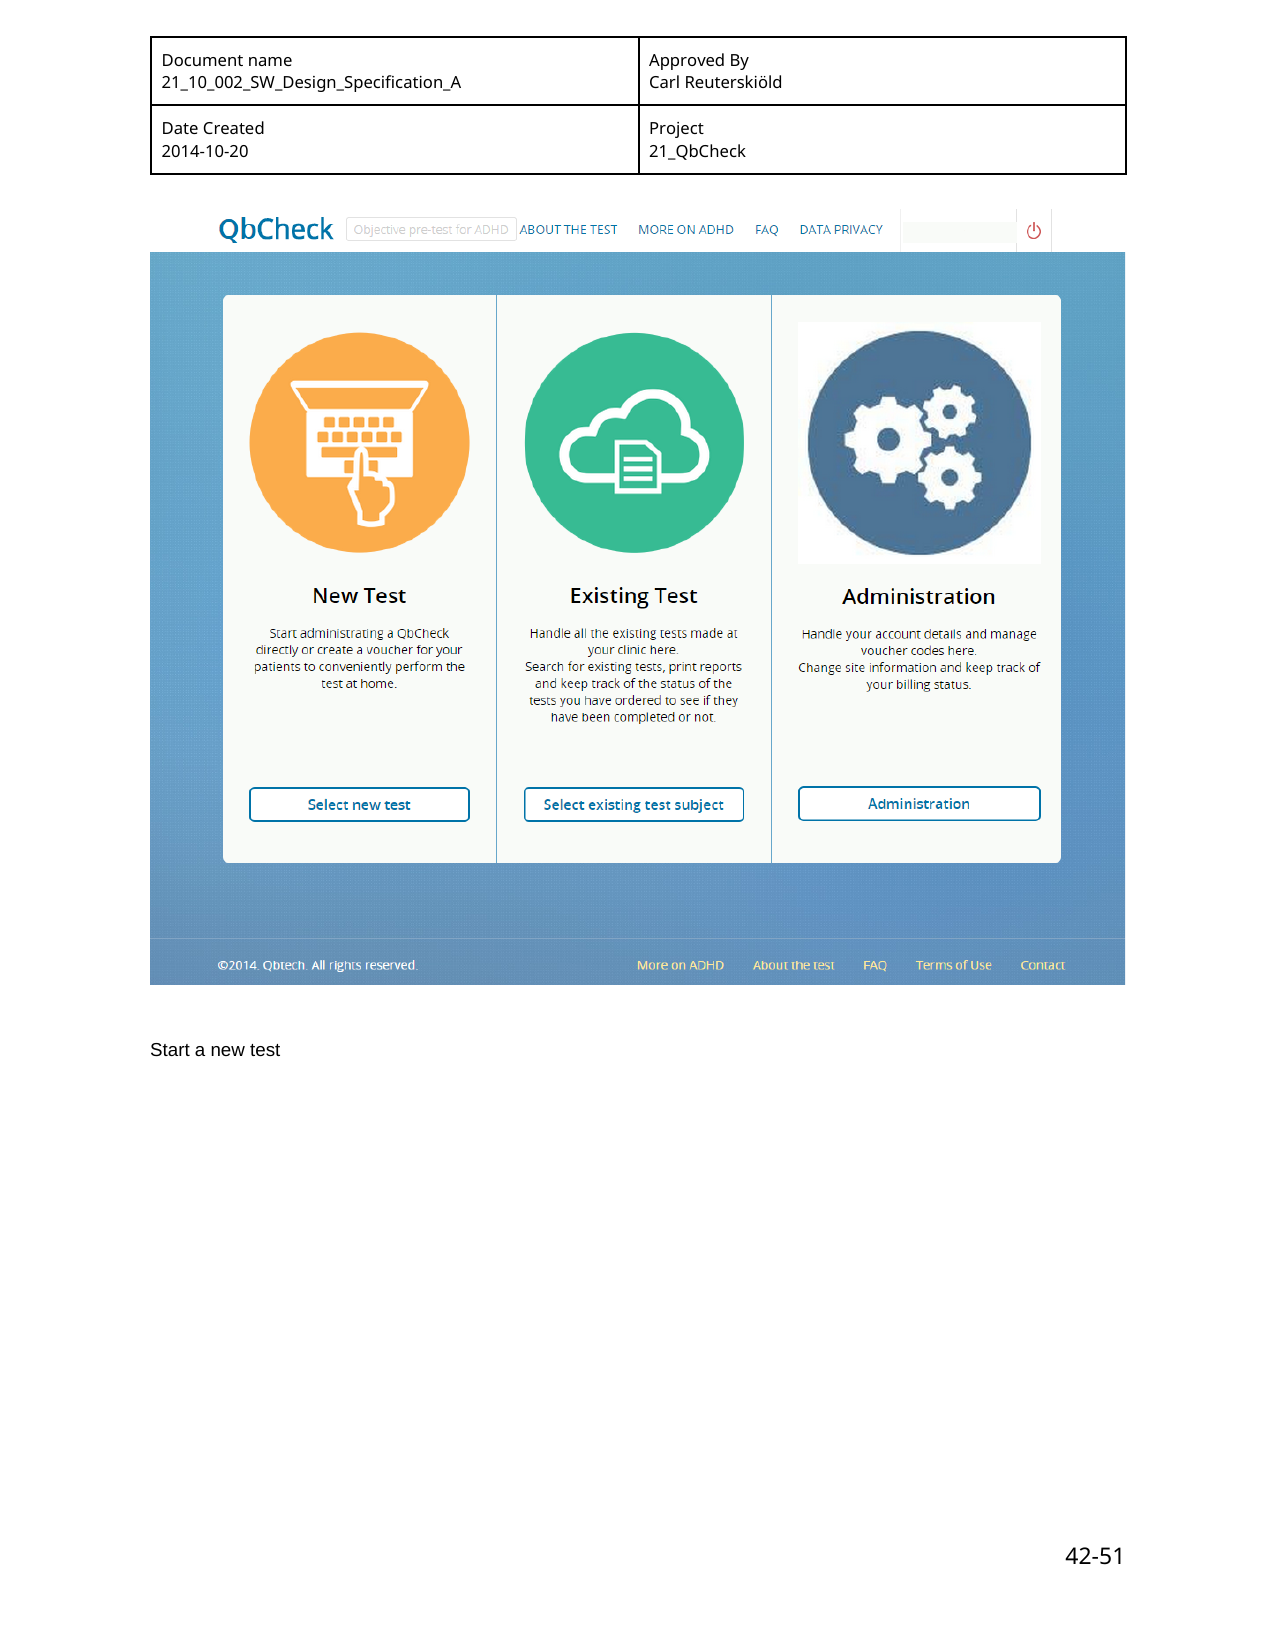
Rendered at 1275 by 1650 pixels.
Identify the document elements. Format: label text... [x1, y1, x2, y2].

picture [150, 209, 1125, 985]
text Start a new test [150, 1039, 1125, 1061]
